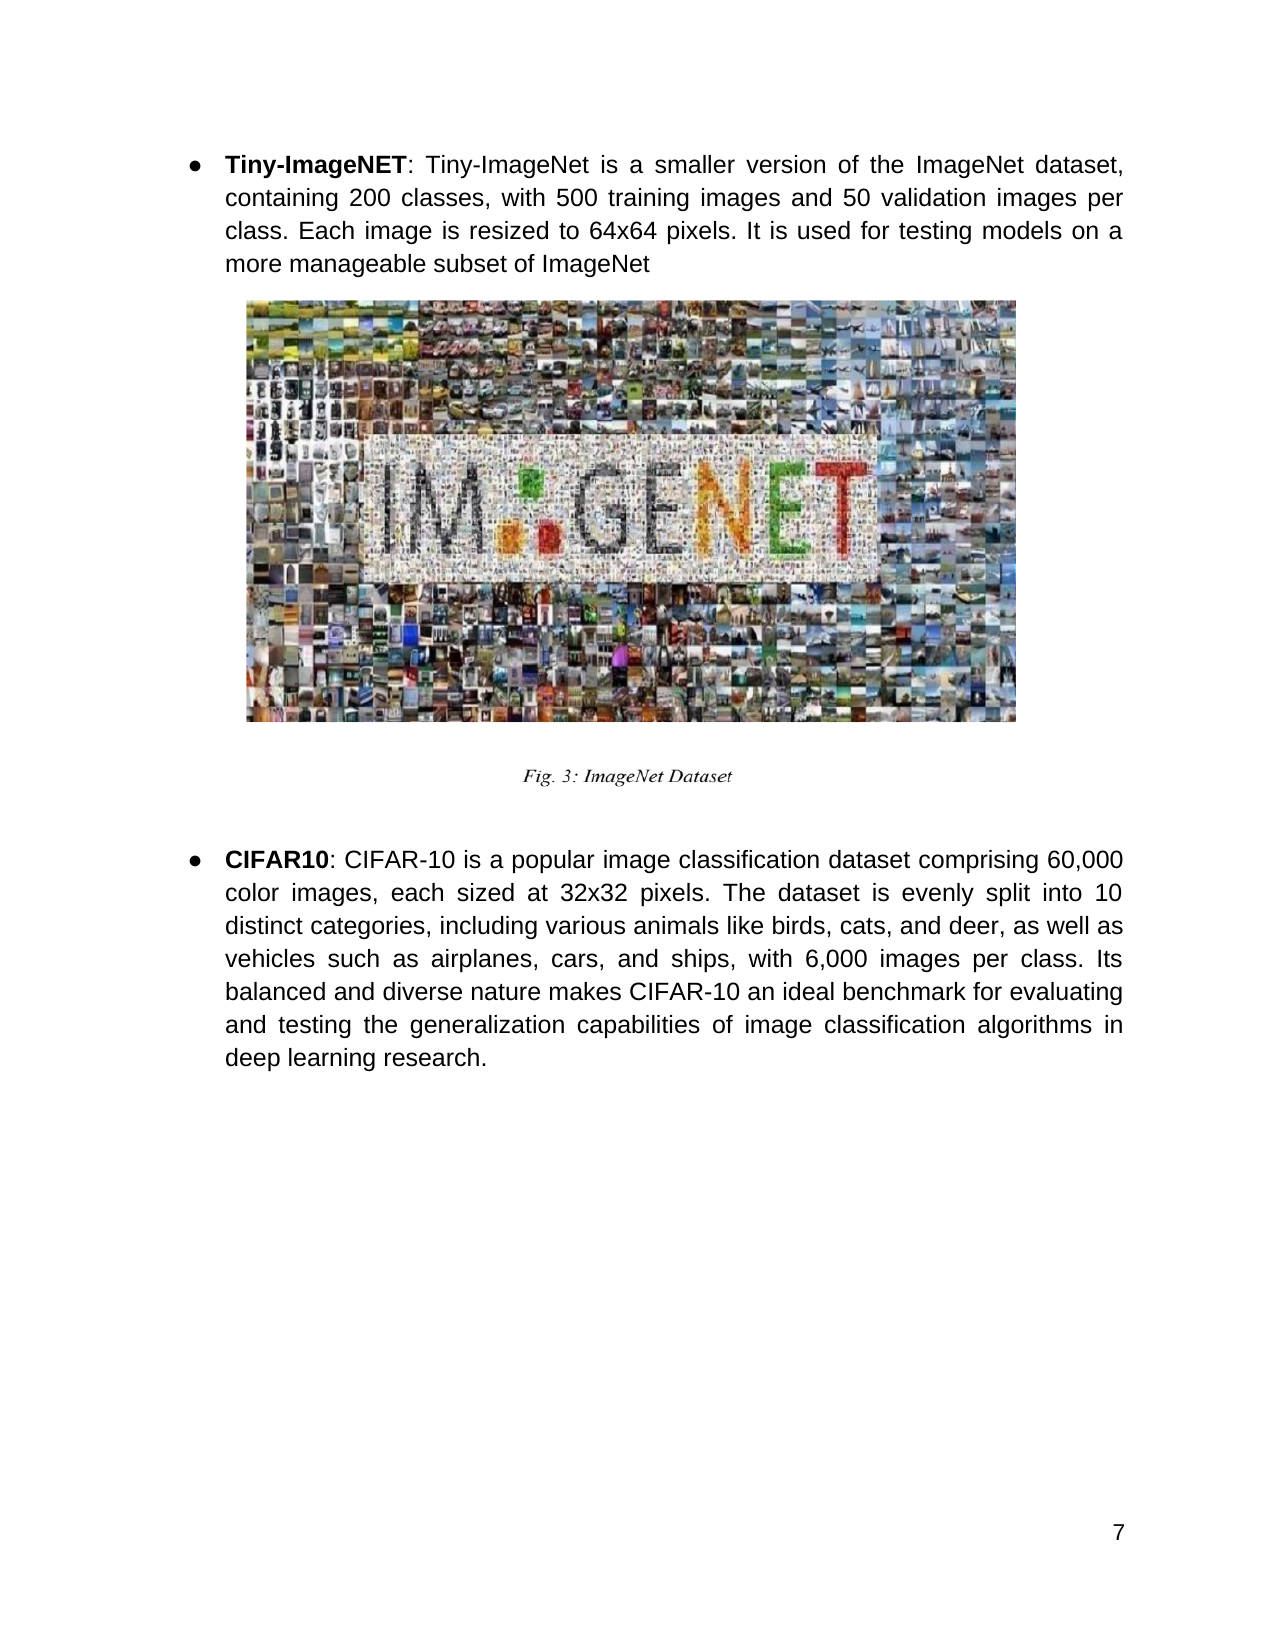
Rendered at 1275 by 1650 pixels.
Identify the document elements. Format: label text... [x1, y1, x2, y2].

list Tiny-ImageNET: Tiny-ImageNet is a smaller version of the ImageNet dataset, containing 200 classes, with 500 training images and 50 validation images per class. Each image is resized to 64x64 pixels. It is used for testing models on a more manageable subset of ImageNet [187, 150, 1125, 278]
list CIFAR10: CIFAR-10 is a popular image classification dataset comprising 60,000 color images, each sized at 32x32 pixels. The dataset is evenly split into 10 distinct categories, including various animals like birds, cats, and deer, as well as vehicles such as airplanes, cars, and ships, with 6,000 images per class. Its balanced and diverse nature makes CIFAR-10 an ideal benchmark for evaluating and testing the generalization capabilities of image classification algorithms in deep learning research. [187, 845, 1125, 1072]
picture [225, 282, 1047, 811]
